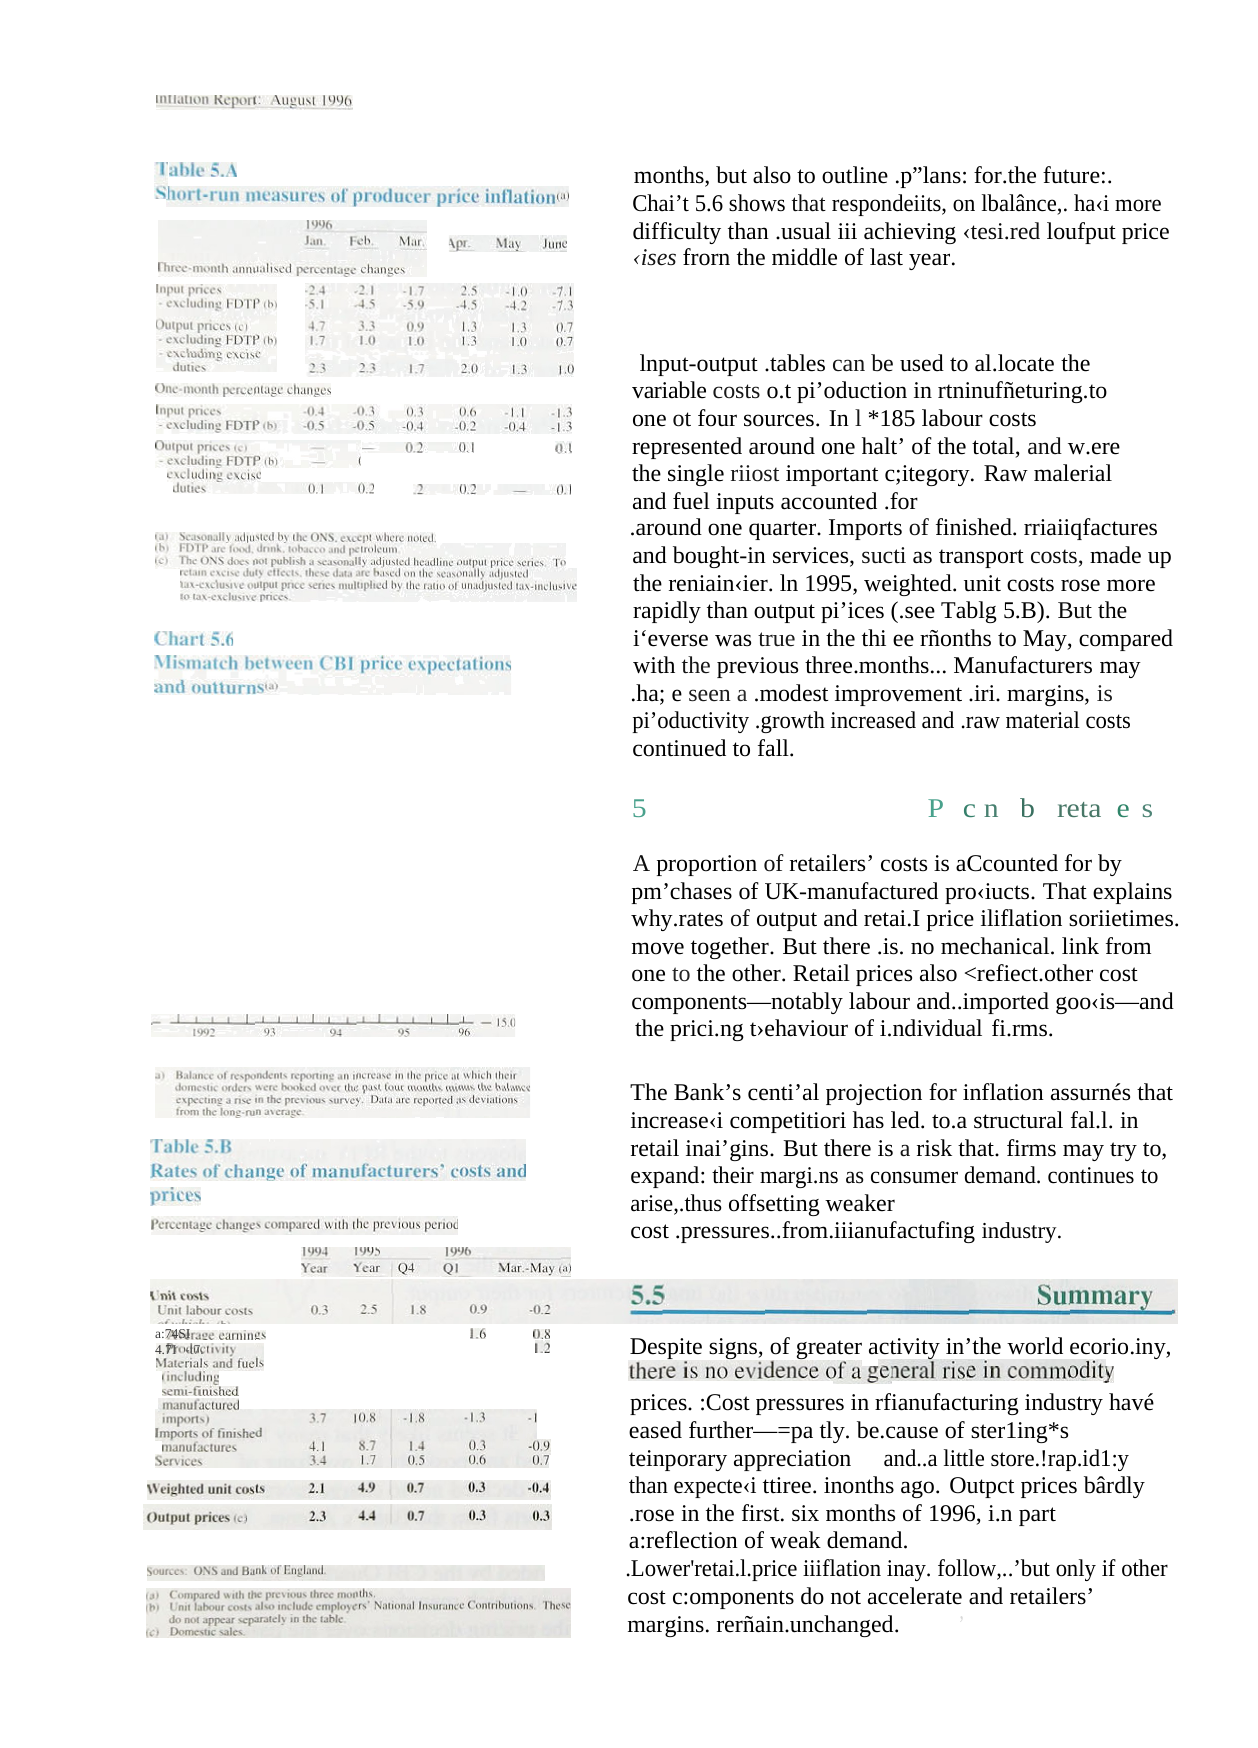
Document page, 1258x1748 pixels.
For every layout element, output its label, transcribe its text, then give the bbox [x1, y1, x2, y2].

picture [156, 95, 353, 110]
picture [533, 1329, 550, 1339]
picture [155, 1398, 551, 1468]
text Despite signs, of greater activity in’the world ecorio.iny, [629, 1252, 1182, 1359]
text Chai’t 5.6 shows that respondeiits, on lbalânce,. ha‹i more difficulty than .usual iii achieving ‹tesi.red loufput price [632, 189, 1182, 244]
text .around one quarter. Imports of finished. rriaiiqfactures [629, 514, 1182, 540]
picture [448, 235, 567, 252]
picture [158, 220, 427, 277]
picture [301, 1247, 571, 1277]
subtitle 5 P c n b reta e s [632, 792, 1182, 823]
picture [470, 1328, 486, 1339]
picture [169, 162, 237, 177]
picture [150, 1279, 629, 1324]
text prices. :Cost pressures in rfianufacturing industry havé eased further—=pa tly. be.cause of ster1ing*s teinporary appreciation and..a little store.!rap.id1:y than expecte‹i ttiree. inonths ago. Outpct prices bârdly .rose in the first. six months of 1996, i.n part a:reflection of weak demand. [629, 1388, 1167, 1554]
text ‹ises frorn the middle of last year. [633, 245, 1182, 271]
picture [154, 631, 234, 646]
text .Lower'retai.l.price iiiflation inay. follow,..’but only if other cost c:omponents do not accelerate and retailers’ margins. rerñain.unchanged. ’ [625, 1554, 1171, 1637]
text lnput-output .tables can be used to al.locate the variable costs o.t pi’oduction in rtninufñeturing.to one ot four sources. In l *185 labour costs represented around one halt’ of the total, and w.ere the single riiost important c;itegory. Raw malerial and fuel inputs accounted .for [156, 284, 1148, 514]
picture [151, 1014, 515, 1037]
picture [151, 1216, 458, 1235]
picture [150, 1187, 201, 1206]
picture [155, 532, 577, 602]
picture [147, 1565, 545, 1581]
text .ha; e seen a .modest improvement .iri. margins, is pi’oductivity .growth increased and .raw material costs continued to fall. [630, 679, 1182, 762]
picture [154, 162, 569, 207]
picture [154, 655, 512, 695]
text and bought-in services, sucti as transport costs, made up the reniain‹ier. ln 1995, weighted. unit costs rose more rapidly than output pi’ices (.see Tablg 5.B). But the i‘everse was true in the thi ee rñonths to May, compared with the previous three.months... Manufacturers may [632, 541, 1182, 679]
text months, but also to outline .p”lans: for.the future:. [634, 162, 1182, 189]
text The Bank’s centi’al projection for inflation assurnés that increase‹i competitiori has led. to.a structural fal.l. in retail inai’gins. But there is a risk that. firms may try to, expand: their margi.ns as consumer demand. continues to arise,.thus offsetting weaker cost .pressures..from.iiianufactufing industry. [630, 1078, 1182, 1244]
picture [156, 1343, 264, 1396]
picture [155, 1067, 530, 1118]
text A proportion of retailers’ costs is aCcounted for by pm’chases of UK-manufactured pro‹iucts. That explains why.rates of output and retai.I price iliflation soriietimes. move together. But there .is. no mechanical. link from one to the other. Retail prices also <refiect.other cost components—notably labour and..imported goo‹is—and [631, 849, 1182, 1015]
picture [147, 1480, 551, 1500]
picture [143, 1504, 552, 1530]
picture [150, 1139, 526, 1181]
picture [535, 1340, 550, 1353]
picture [146, 1588, 571, 1638]
picture [165, 1330, 266, 1340]
picture [156, 284, 277, 372]
picture [628, 1359, 1114, 1384]
